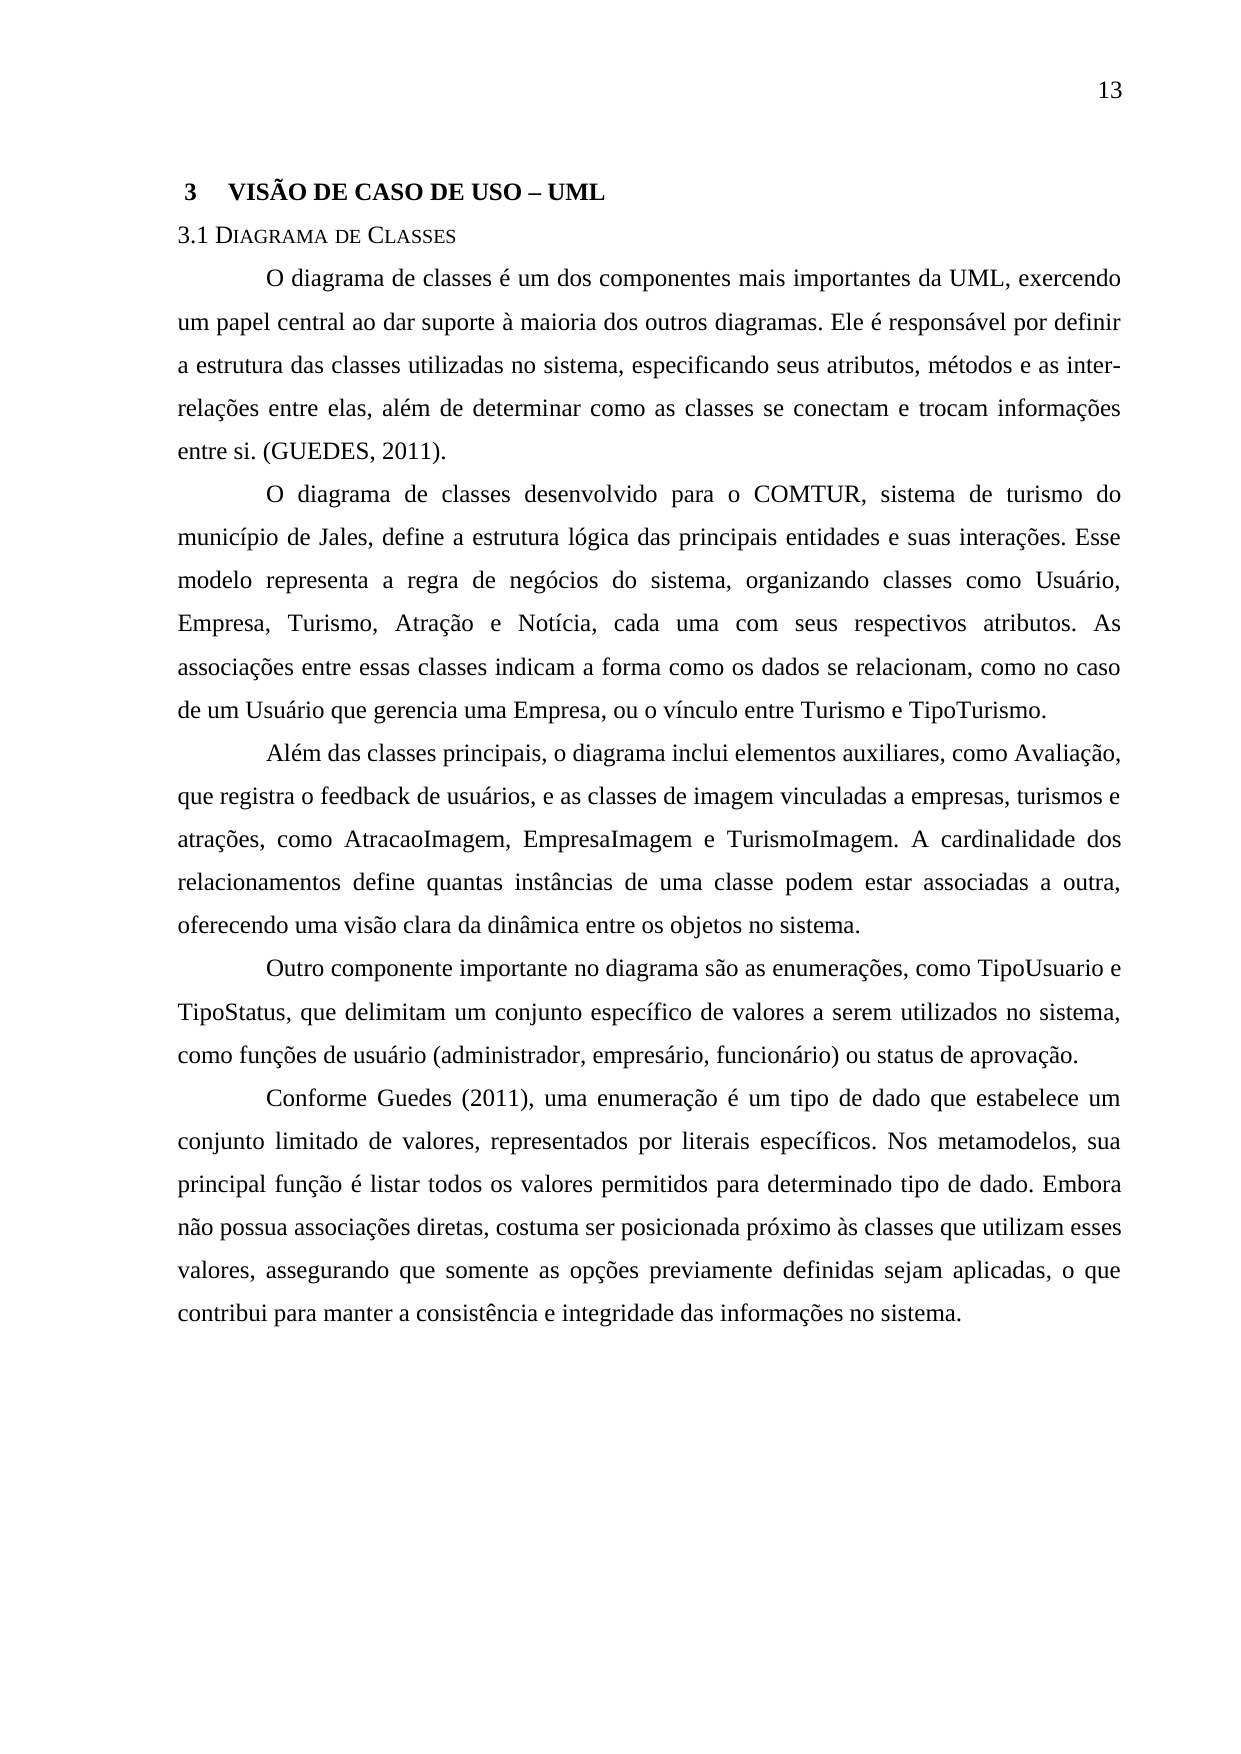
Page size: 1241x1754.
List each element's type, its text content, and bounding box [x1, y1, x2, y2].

text Conforme Guedes (2011), uma enumeração é um tipo de dado que estabelece um conjunto limitado de valores, representados por literais específicos. Nos metamodelos, sua principal função é listar todos os valores permitidos para determinado tipo de dado. Embora não possua associações diretas, costuma ser posicionada próximo às classes que utilizam esses valores, assegurando que somente as opções previamente definidas sejam aplicadas, o que contribui para manter a consistência e integridade das informações no sistema. [177, 1083, 1122, 1327]
subtitle VISÃO DE CASO DE USO – UML [184, 177, 1122, 206]
text Outro componente importante no diagrama são as enumerações, como TipoUsuario e TipoStatus, que delimitam um conjunto específico de valores a serem utilizados no sistema, como funções de usuário (administrador, empresário, funcionário) ou status de aprovação. [177, 953, 1122, 1068]
text O diagrama de classes desenvolvido para o COMTUR, sistema de turismo do município de Jales, define a estrutura lógica das principais entidades e suas interações. Esse modelo representa a regra de negócios do sistema, organizando classes como Usuário, Empresa, Turismo, Atração e Notícia, cada uma com seus respectivos atributos. As associações entre essas classes indicam a forma como os dados se relacionam, como no caso de um Usuário que gerencia uma Empresa, ou o vínculo entre Turismo e TipoTurismo. [177, 479, 1122, 723]
text O diagrama de classes é um dos componentes mais importantes da UML, exercendo um papel central ao dar suporte à maioria dos outros diagramas. Ele é responsável por definir a estrutura das classes utilizadas no sistema, especificando seus atributos, métodos e as inter-relações entre elas, além de determinar como as classes se conectam e trocam informações entre si. (GUEDES, 2011). [177, 263, 1122, 465]
subtitle 3.1 Diagrama de Classes [177, 220, 1122, 249]
text Além das classes principais, o diagrama inclui elementos auxiliares, como Avaliação, que registra o feedback de usuários, e as classes de imagem vinculadas a empresas, turismos e atrações, como AtracaoImagem, EmpresaImagem e TurismoImagem. A cardinalidade dos relacionamentos define quantas instâncias de uma classe podem estar associadas a outra, oferecendo uma visão clara da dinâmica entre os objetos no sistema. [177, 738, 1122, 939]
